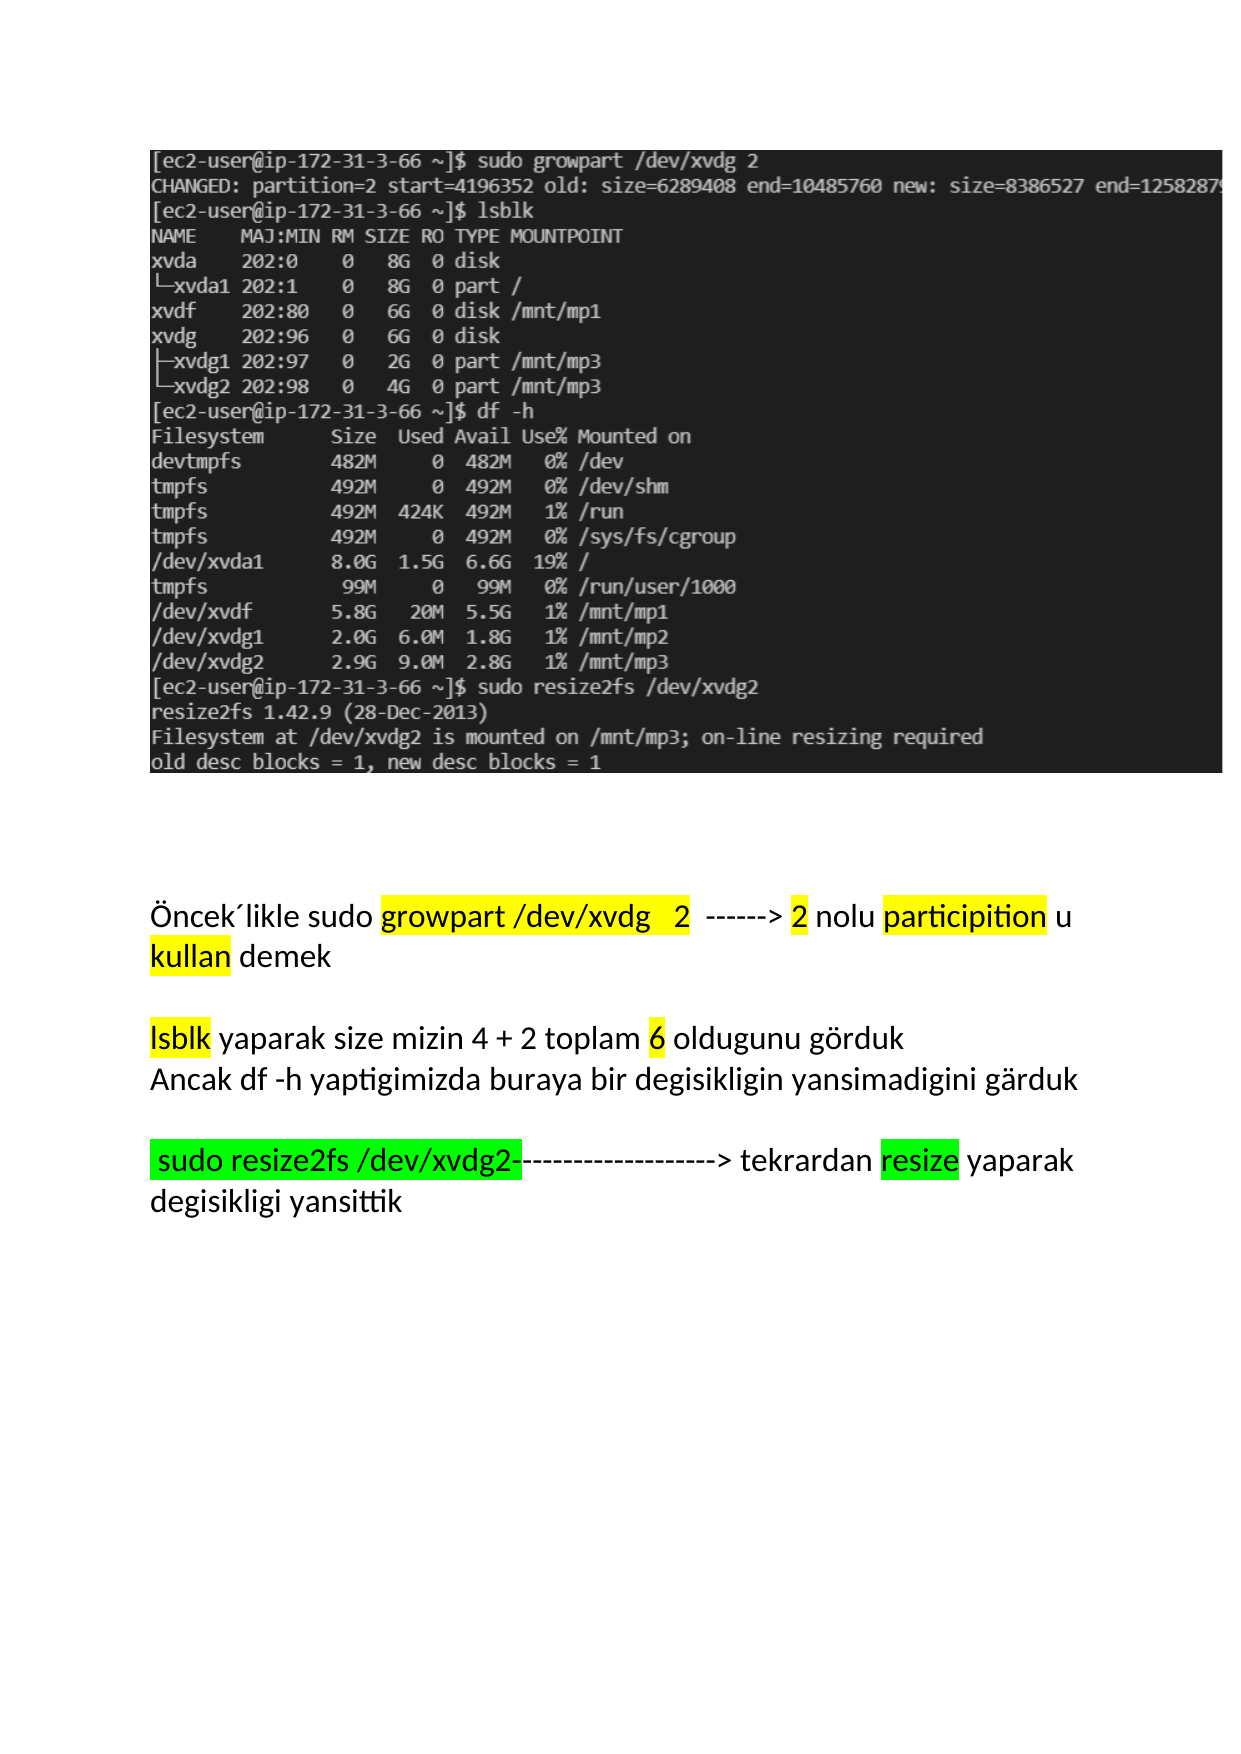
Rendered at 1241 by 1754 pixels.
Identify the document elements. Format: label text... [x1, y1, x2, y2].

picture [150, 150, 1223, 773]
text Öncek´likle sudo growpart /dev/xvdg 2 ------> 2 nolu participition u kullan demek [150, 895, 1090, 976]
text lsblk yaparak size mizin 4 + 2 toplam 6 oldugunu görduk [665, 1017, 1090, 1058]
text sudo resize2fs /dev/xvdg2--------------------> tekrardan resize yaparak degisikligi yansittik [150, 1139, 1090, 1221]
text lsblk yaparak size mizin 4 + 2 toplam 6 oldugunu görduk [211, 1017, 649, 1058]
text Ancak df -h yaptigimizda buraya bir degisikligin yansimadigini gärduk [150, 1058, 1090, 1098]
